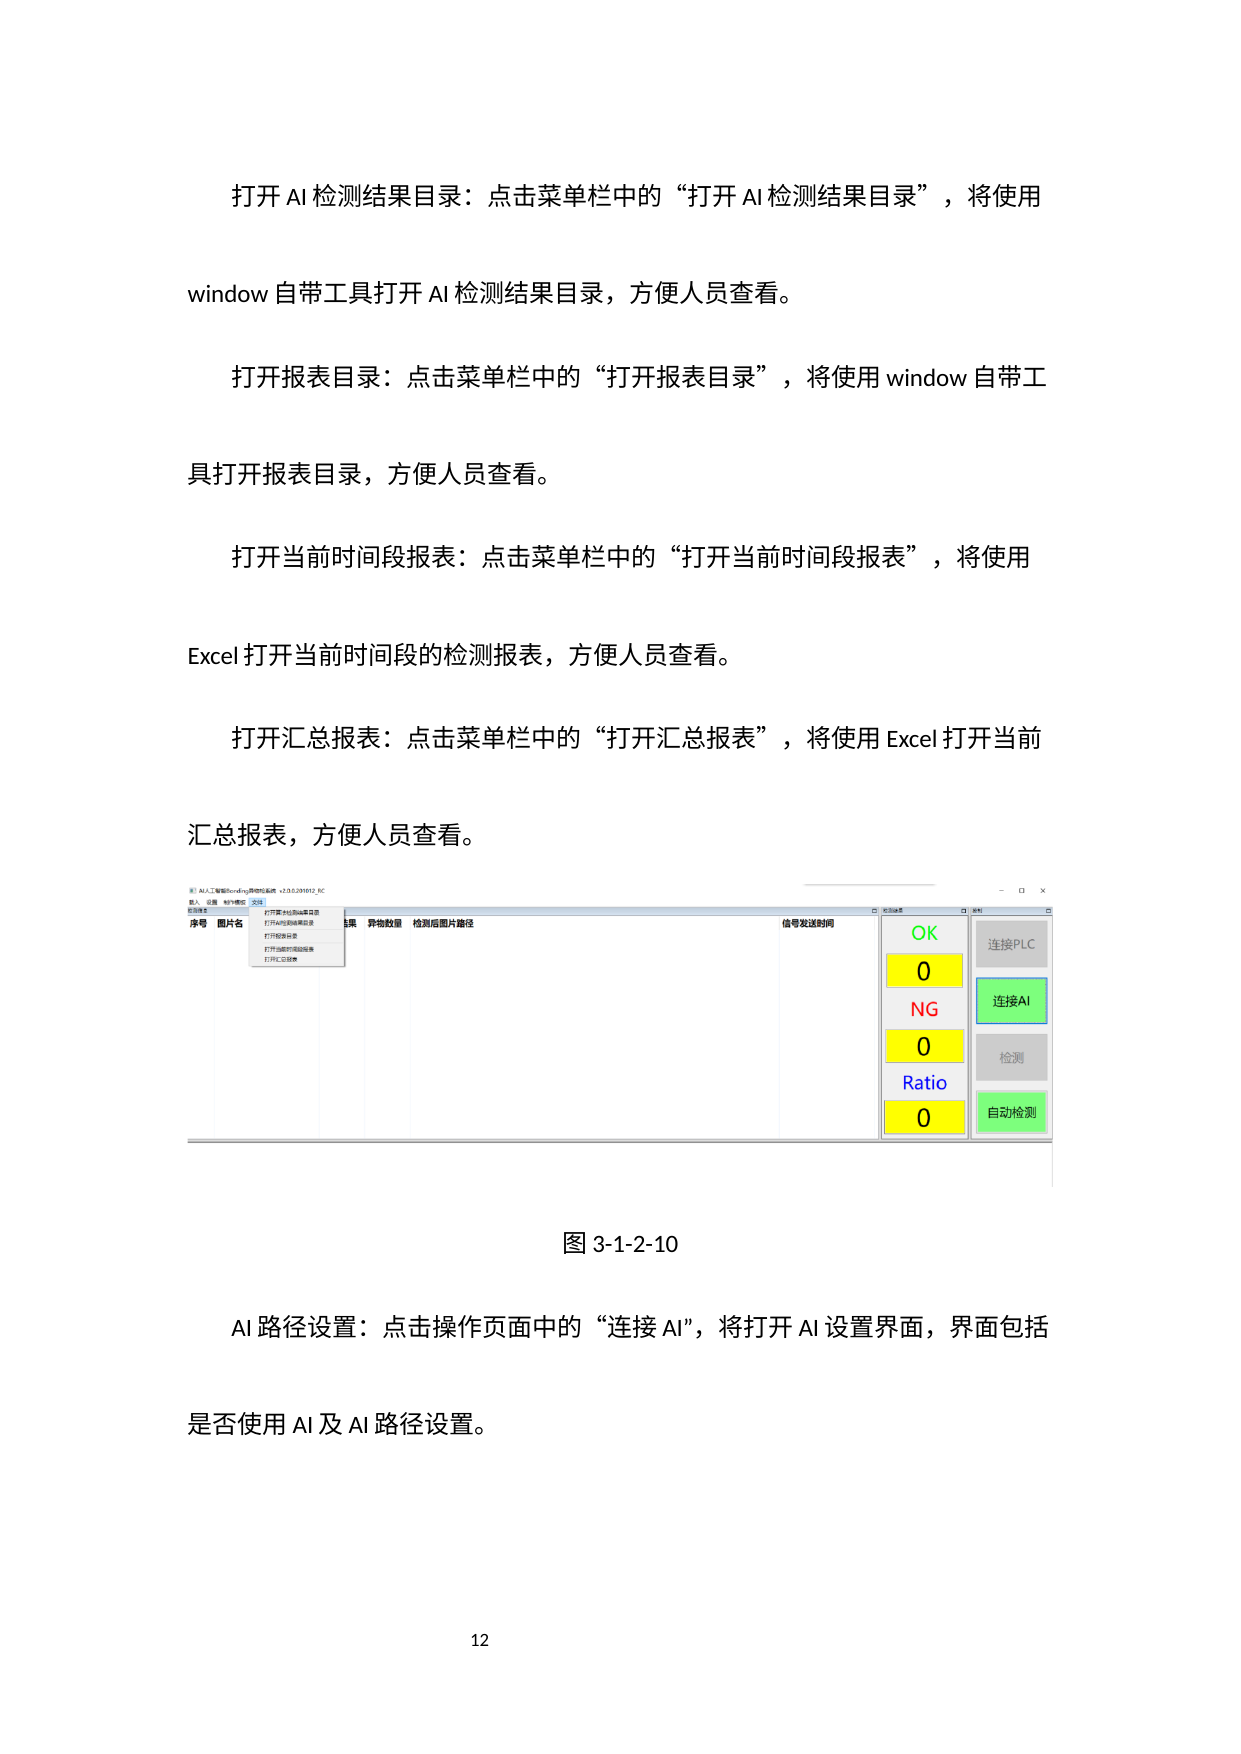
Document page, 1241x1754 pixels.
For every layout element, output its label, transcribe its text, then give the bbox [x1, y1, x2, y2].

text 打开汇总报表：点击菜单栏中的“打开汇总报表”，将使用Excel打开当前汇总报表，方便人员查看。 [187, 704, 1053, 866]
text 打开报表目录：点击菜单栏中的“打开报表目录”，将使用window自带工具打开报表目录，方便人员查看。 [187, 343, 1053, 505]
text 打开当前时间段报表：点击菜单栏中的“打开当前时间段报表”，将使用Excel打开当前时间段的检测报表，方便人员查看。 [187, 523, 1053, 686]
picture [187, 884, 1053, 1187]
text AI路径设置：点击操作页面中的“连接AI”，将打开AI设置界面，界面包括是否使用AI及AI路径设置。 [187, 1293, 1053, 1455]
text 图3-1-2-10 [187, 1209, 1053, 1274]
text 打开AI检测结果目录：点击菜单栏中的“打开AI检测结果目录”，将使用window自带工具打开AI检测结果目录，方便人员查看。 [187, 162, 1053, 324]
